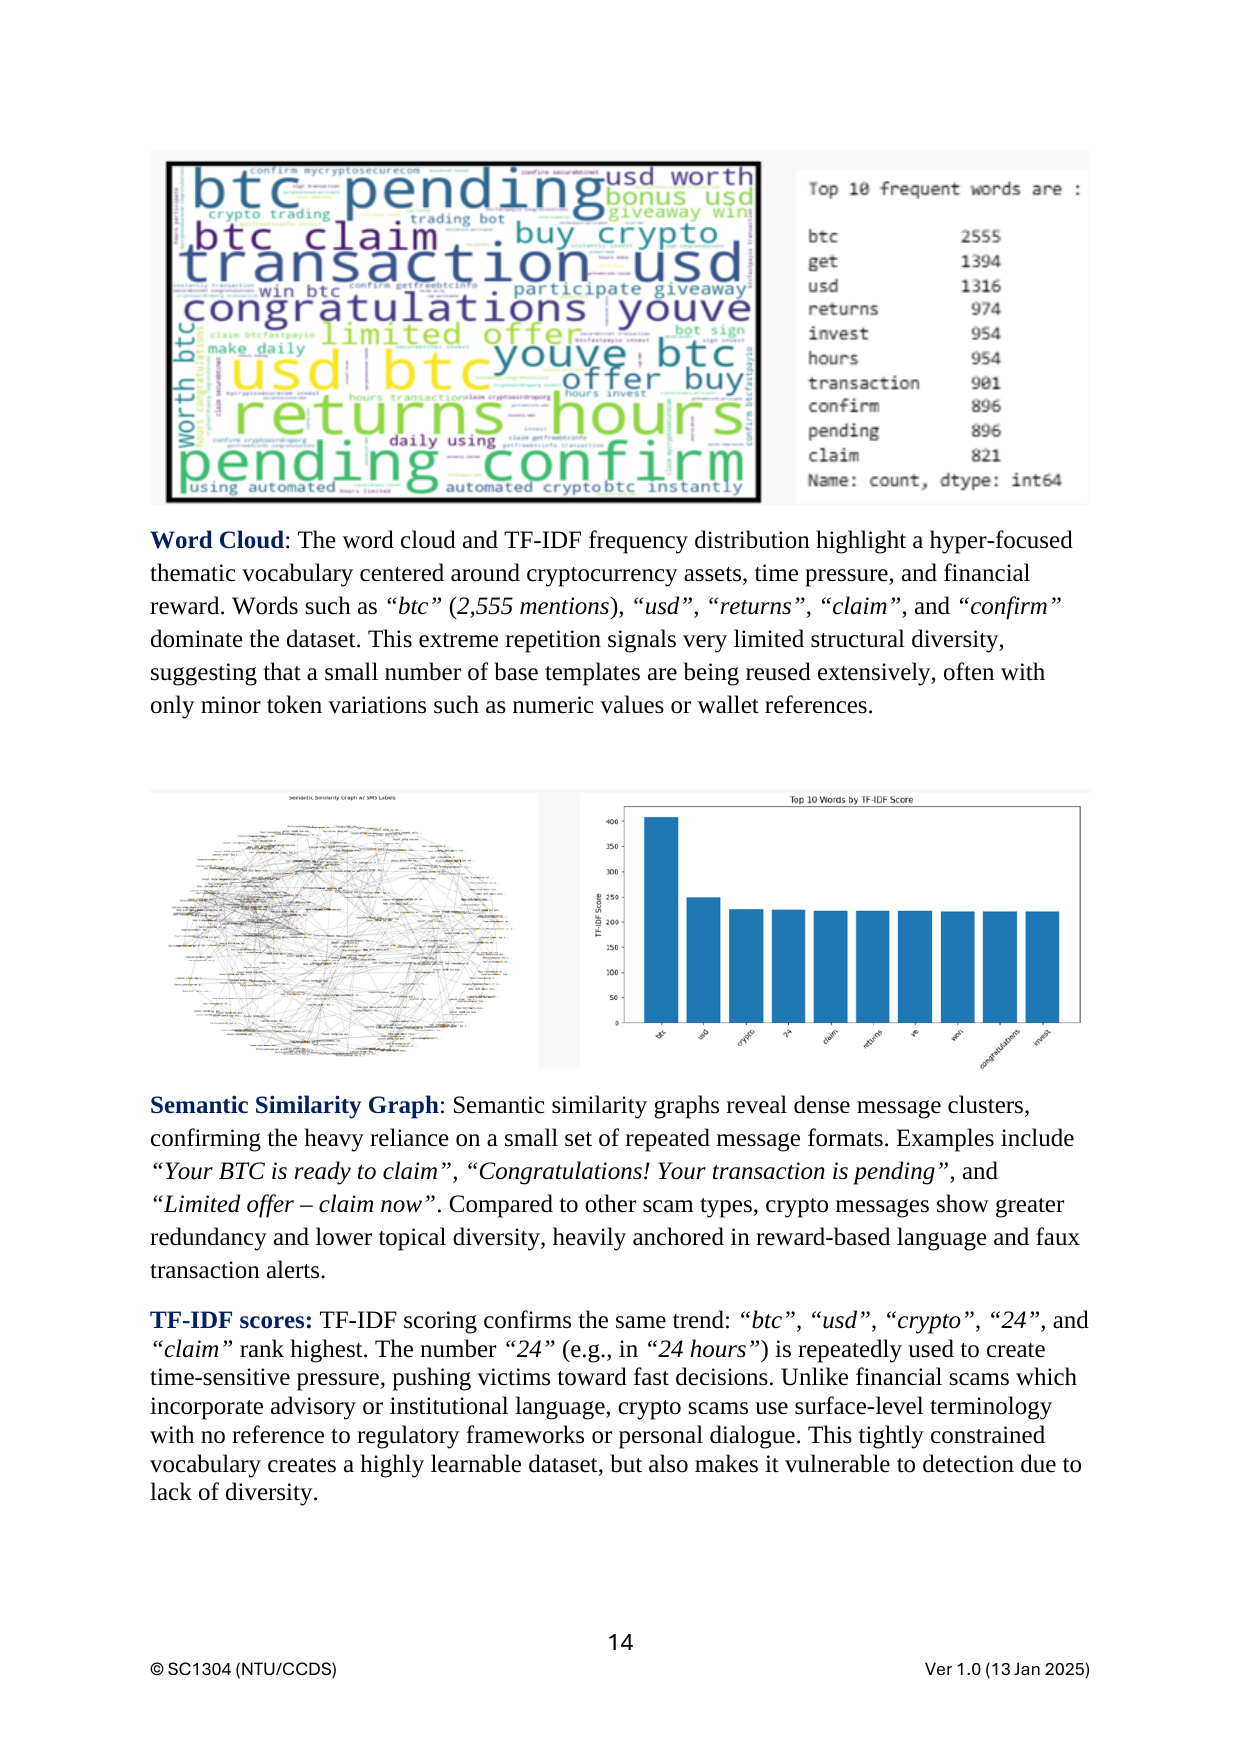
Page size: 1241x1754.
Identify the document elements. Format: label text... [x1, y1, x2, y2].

text Semantic Similarity Graph: Semantic similarity graphs reveal dense message clusters, confirming the heavy reliance on a small set of repeated message formats. Examples include “Your BTC is ready to claim”, “Congratulations! Your transaction is pending”, and “Limited offer – claim now”. Compared to other scam types, crypto messages show greater redundancy and lower topical diversity, heavily anchored in reward-based language and faux transaction alerts. [150, 1090, 1090, 1284]
picture [150, 789, 1091, 1069]
text Word Cloud: The word cloud and TF-IDF frequency distribution highlight a hyper-focused thematic vocabulary centered around cryptocurrency assets, time pressure, and financial reward. Words such as “btc” (2,555 mentions), “usd”, “returns”, “claim”, and “confirm” dominate the dataset. This extreme repetition signals very limited structural diversity, suggesting that a small number of base templates are being reused extensively, often with only minor token variations such as numeric values or wallet references. [150, 525, 1090, 719]
picture [150, 150, 1091, 505]
text TF-IDF scores: TF-IDF scoring confirms the same trend: “btc”, “usd”, “crypto”, “24”, and “claim” rank highest. The number “24” (e.g., in “24 hours”) is repeatedly used to create time-sensitive pressure, pushing victims toward fast decisions. Unlike financial scams which incorporate advisory or institutional language, crypto scams use surface-level terminology with no reference to regulatory frameworks or personal dialogue. This tightly constrained vocabulary creates a highly learnable dataset, but also makes it vulnerable to detection due to lack of diversity. [150, 1305, 1090, 1506]
